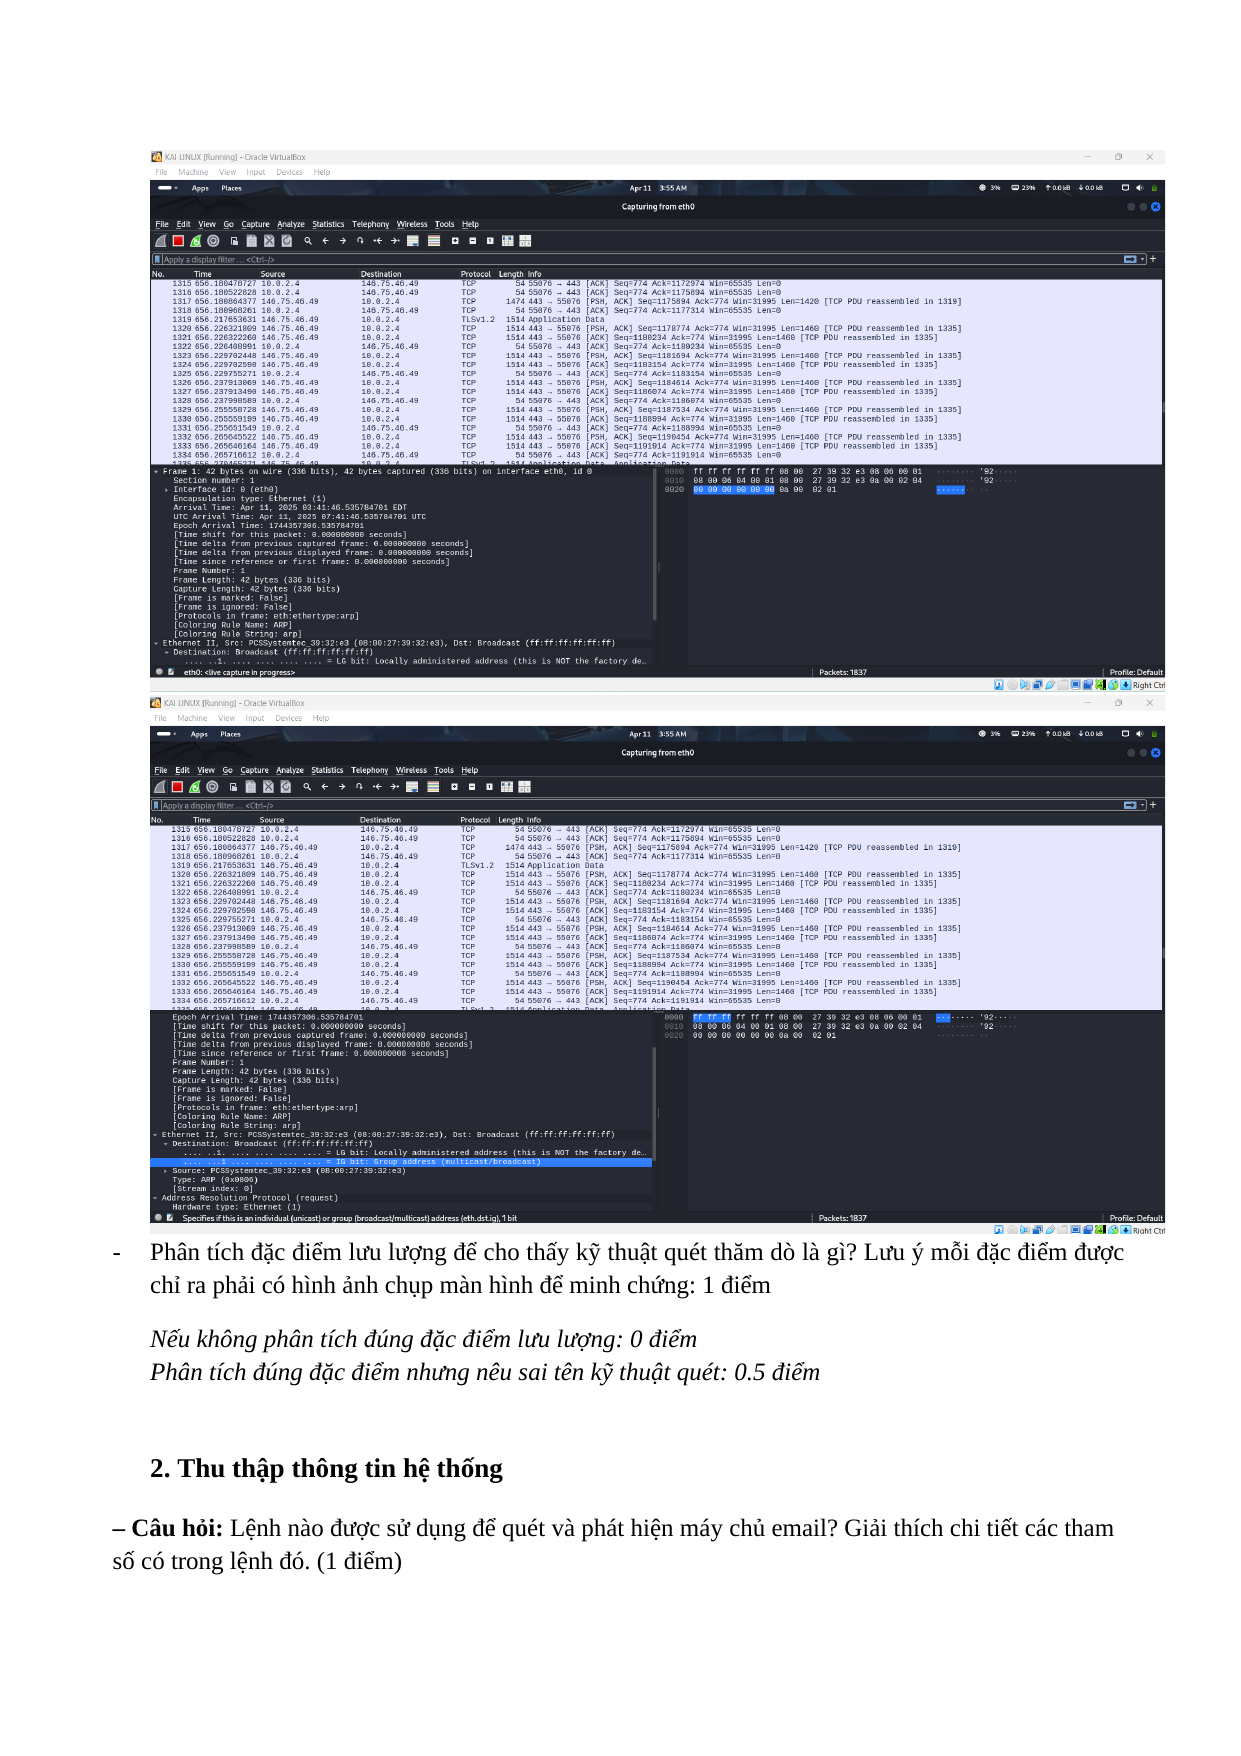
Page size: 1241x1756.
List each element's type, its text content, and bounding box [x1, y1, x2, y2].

text Phân tích đúng đặc điểm nhưng nêu sai tên kỹ thuật quét: 0.5 điểm [112, 1357, 1128, 1386]
text – Câu hỏi: Lệnh nào được sử dụng để quét và phát hiện máy chủ email? Giải thích chi tiết các tham số có trong lệnh đó. (1 điểm) [112, 1513, 1128, 1575]
subtitle 2. Thu thập thông tin hệ thống [150, 1453, 1128, 1484]
picture [150, 695, 1166, 1234]
text Nếu không phân tích đúng đặc điểm lưu lượng: 0 điểm [112, 1324, 1128, 1353]
list Phân tích đặc điểm lưu lượng để cho thấy kỹ thuật quét thăm dò là gì? Lưu ý mỗi đặc điểm được chỉ ra phải có hình ảnh chụp màn hình để minh chứng: 1 điểm [112, 1237, 1128, 1299]
picture [150, 150, 1166, 692]
